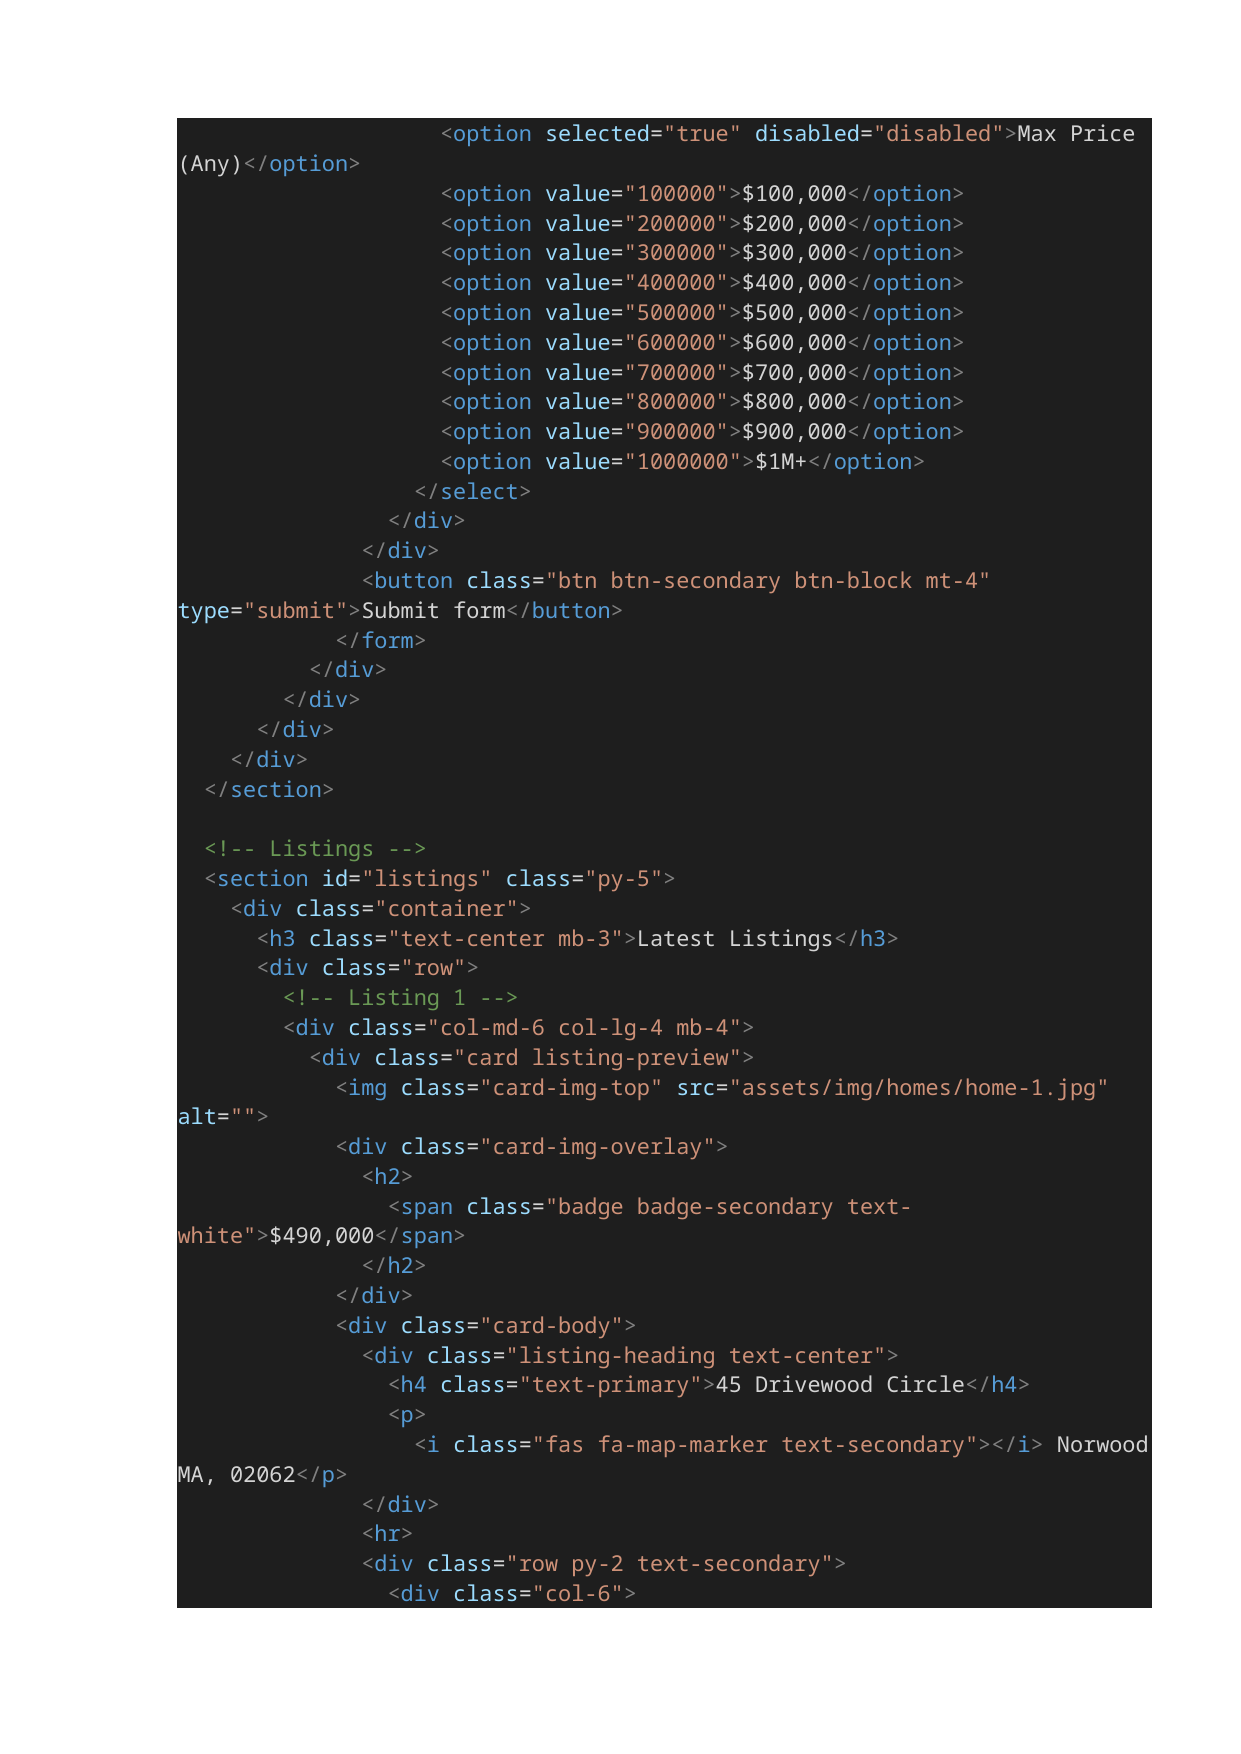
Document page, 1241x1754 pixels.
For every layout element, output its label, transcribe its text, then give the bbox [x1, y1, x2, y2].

text <i class="fas fa-map-marker text-secondary"></i> Norwood MA, 02062</p> [177, 1429, 1152, 1488]
text <option value="100000">$100,000</option> [177, 178, 1152, 207]
text </div> [177, 535, 1152, 565]
text <option value="800000">$800,000</option> [177, 386, 1152, 416]
text <div class="container"> [177, 893, 1152, 922]
text <option value="600000">$600,000</option> [177, 327, 1152, 356]
text <div class="col-6"> [177, 1578, 1152, 1608]
text </select> [177, 476, 1152, 505]
text <h2> [177, 1161, 1152, 1191]
text </div> [177, 1488, 1152, 1518]
text <div class="listing-heading text-center"> [177, 1339, 1152, 1369]
text <!-- Listings --> [177, 833, 1152, 863]
text </div> [177, 1280, 1152, 1310]
text <hr> [177, 1518, 1152, 1548]
text </h2> [177, 1250, 1152, 1280]
text </div> [177, 654, 1152, 684]
text </div> [177, 714, 1152, 744]
text </section> [177, 773, 1152, 803]
text </form> [177, 624, 1152, 654]
text <div class="row"> [177, 952, 1152, 982]
text <p> [177, 1399, 1152, 1429]
text <option value="300000">$300,000</option> [177, 237, 1152, 267]
text <span class="badge badge-secondary text-white">$490,000</span> [177, 1191, 1152, 1250]
text <img class="card-img-top" src="assets/img/homes/home-1.jpg" alt=""> [177, 1071, 1152, 1131]
text <option value="1000000">$1M+</option> [177, 446, 1152, 476]
text <div class="card listing-preview"> [177, 1042, 1152, 1071]
text <!-- Listing 1 --> [177, 982, 1152, 1012]
text </div> [177, 744, 1152, 773]
text <option value="700000">$700,000</option> [177, 356, 1152, 386]
text <option selected="true" disabled="disabled">Max Price (Any)</option> [177, 118, 1152, 178]
text </div> [177, 684, 1152, 714]
text <div class="card-body"> [177, 1310, 1152, 1339]
text <h4 class="text-primary">45 Drivewood Circle</h4> [177, 1369, 1152, 1399]
text <div class="card-img-overlay"> [177, 1131, 1152, 1161]
text <option value="500000">$500,000</option> [177, 297, 1152, 327]
text <div class="row py-2 text-secondary"> [177, 1548, 1152, 1578]
text <option value="900000">$900,000</option> [177, 416, 1152, 446]
text <button class="btn btn-secondary btn-block mt-4" type="submit">Submit form</button> [177, 565, 1152, 624]
text <section id="listings" class="py-5"> [177, 863, 1152, 893]
text <div class="col-md-6 col-lg-4 mb-4"> [177, 1012, 1152, 1042]
text <option value="400000">$400,000</option> [177, 267, 1152, 297]
text <h3 class="text-center mb-3">Latest Listings</h3> [177, 922, 1152, 952]
text </div> [177, 505, 1152, 535]
text <option value="200000">$200,000</option> [177, 207, 1152, 237]
